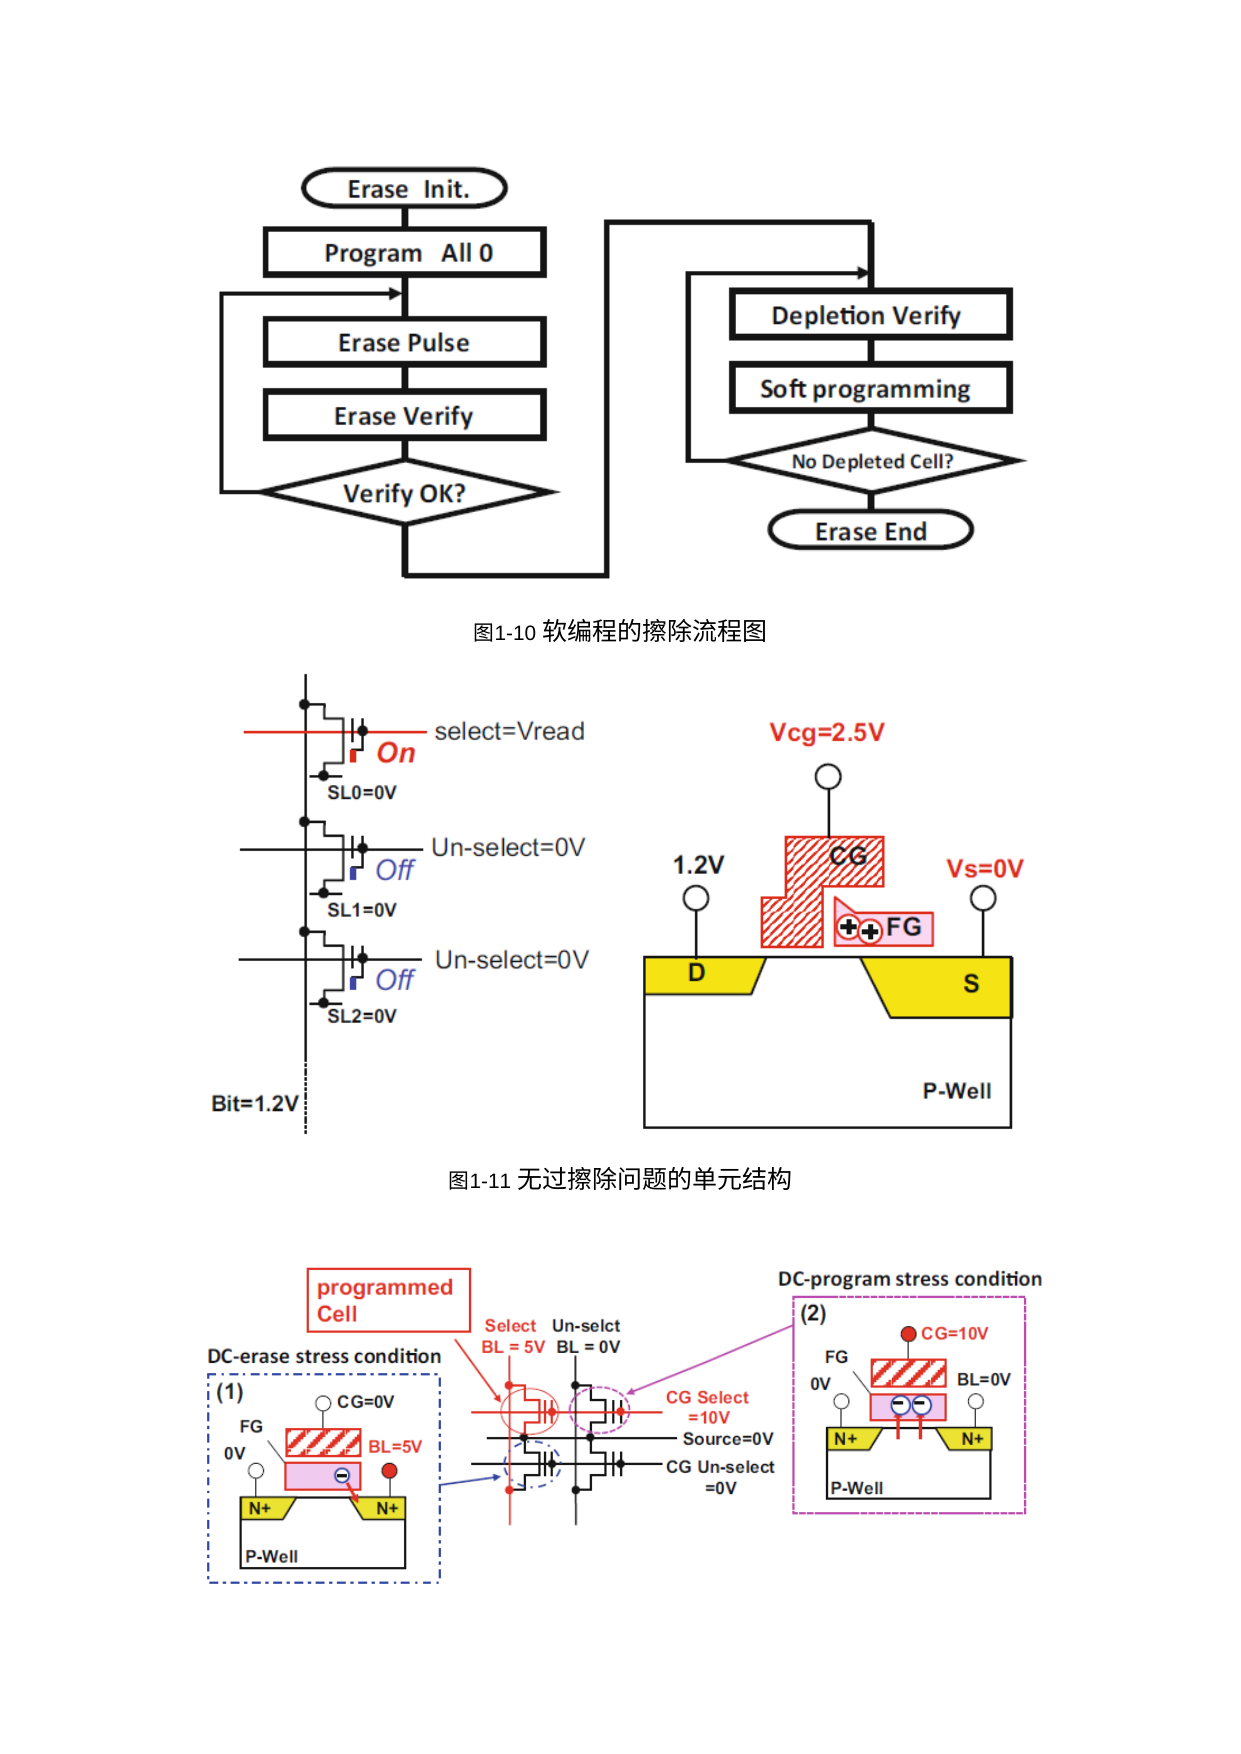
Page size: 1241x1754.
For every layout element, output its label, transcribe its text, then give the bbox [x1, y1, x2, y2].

picture [187, 150, 1054, 599]
picture [187, 659, 1054, 1148]
picture [187, 1251, 1052, 1594]
